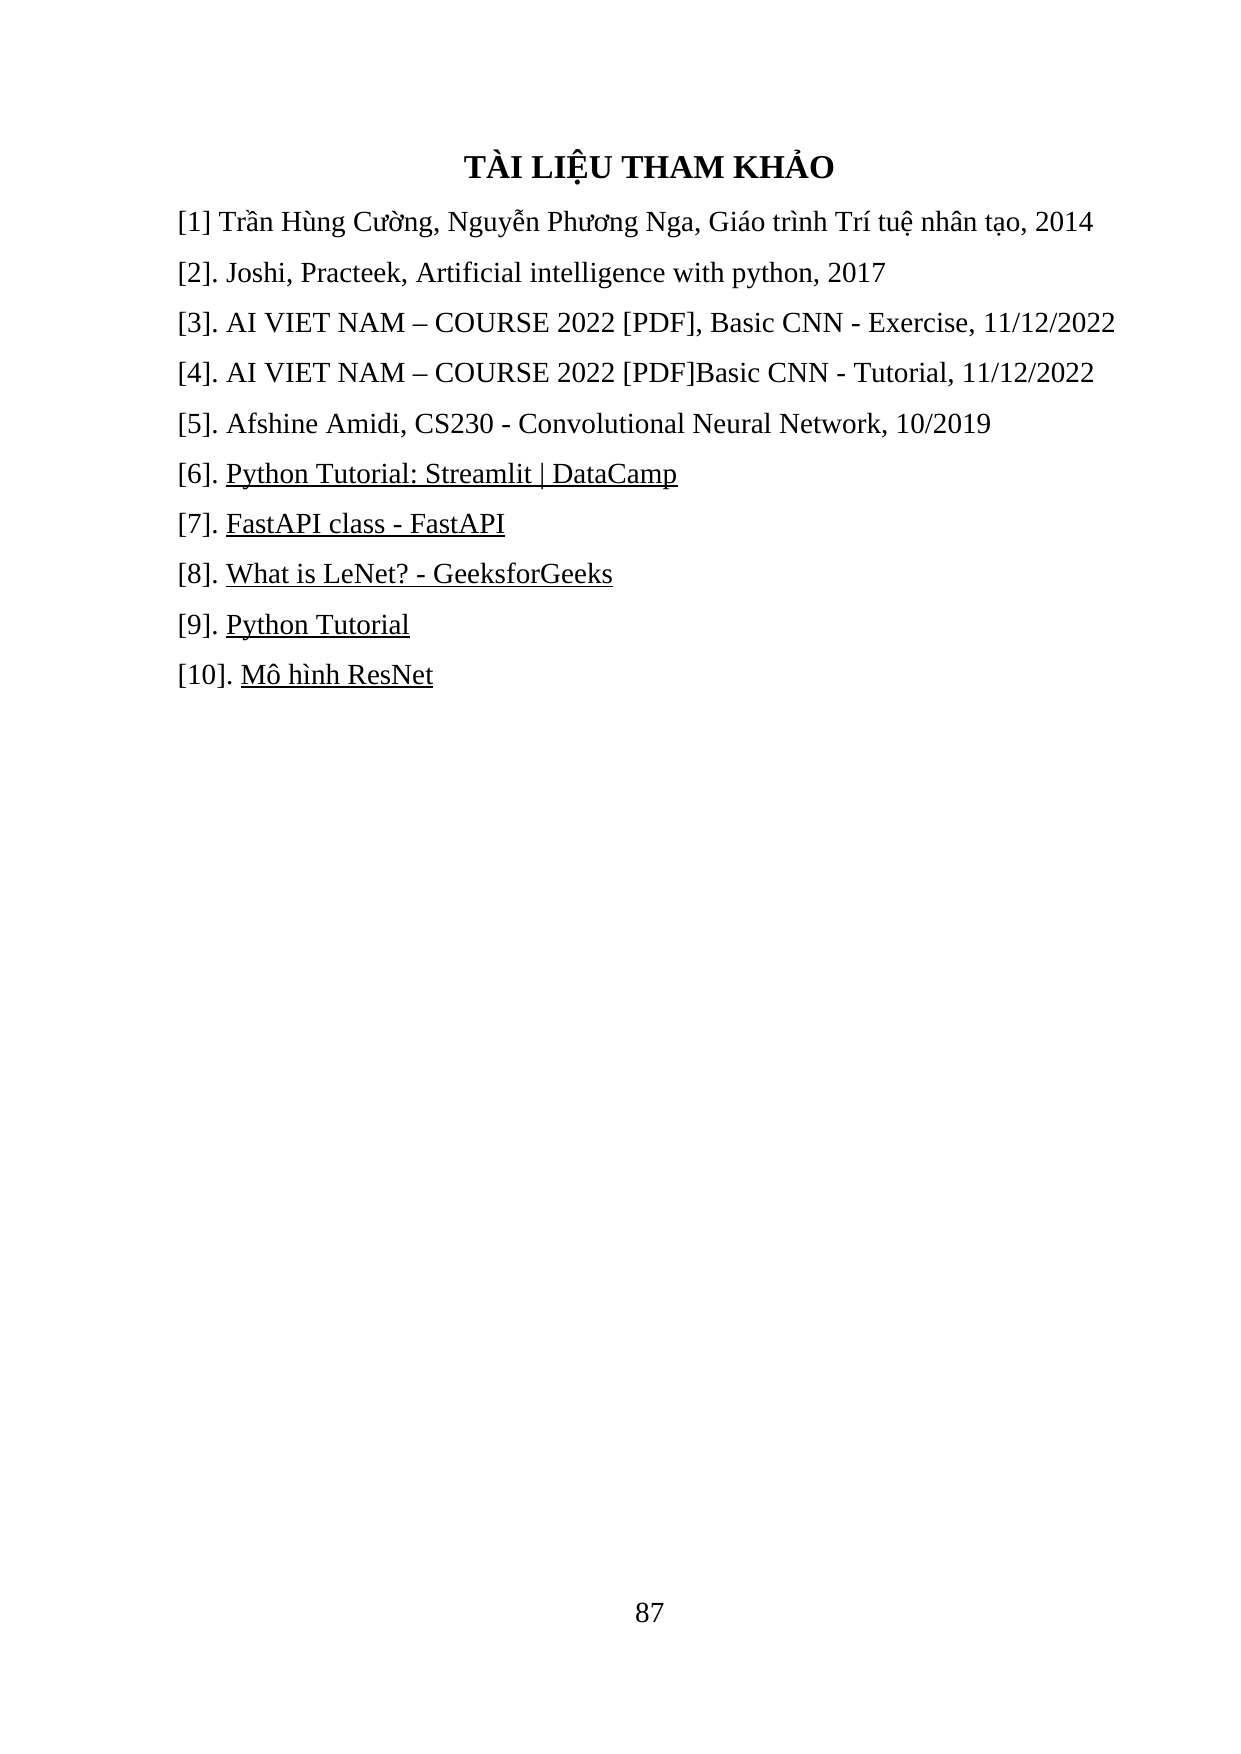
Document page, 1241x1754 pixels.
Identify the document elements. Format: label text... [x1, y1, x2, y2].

text TÀI LIỆU THAM KHẢO [177, 147, 1122, 185]
text [3]. AI VIET NAM – COURSE 2022 [PDF], Basic CNN - Exercise, 11/12/2022 [177, 305, 1122, 339]
text [2]. Joshi, Practeek, Artificial intelligence with python, 2017 [177, 255, 1122, 288]
text [9]. Python Tutorial [177, 607, 1122, 641]
text [1] Trần Hùng Cường, Nguyễn Phương Nga, Giáo trình Trí tuệ nhân tạo, 2014 [177, 204, 1122, 238]
text [10]. Mô hình ResNet [177, 657, 1122, 691]
text [5]. Afshine Amidi, CS230 - Convolutional Neural Network, 10/2019 [177, 406, 1122, 439]
text [6]. Python Tutorial: Streamlit | DataCamp [177, 456, 1122, 489]
text [7]. FastAPI class - FastAPI [177, 506, 1122, 540]
text [4]. AI VIET NAM – COURSE 2022 [PDF]Basic CNN - Tutorial, 11/12/2022 [177, 355, 1122, 389]
text [8]. What is LeNet? - GeeksforGeeks [177, 557, 1122, 590]
